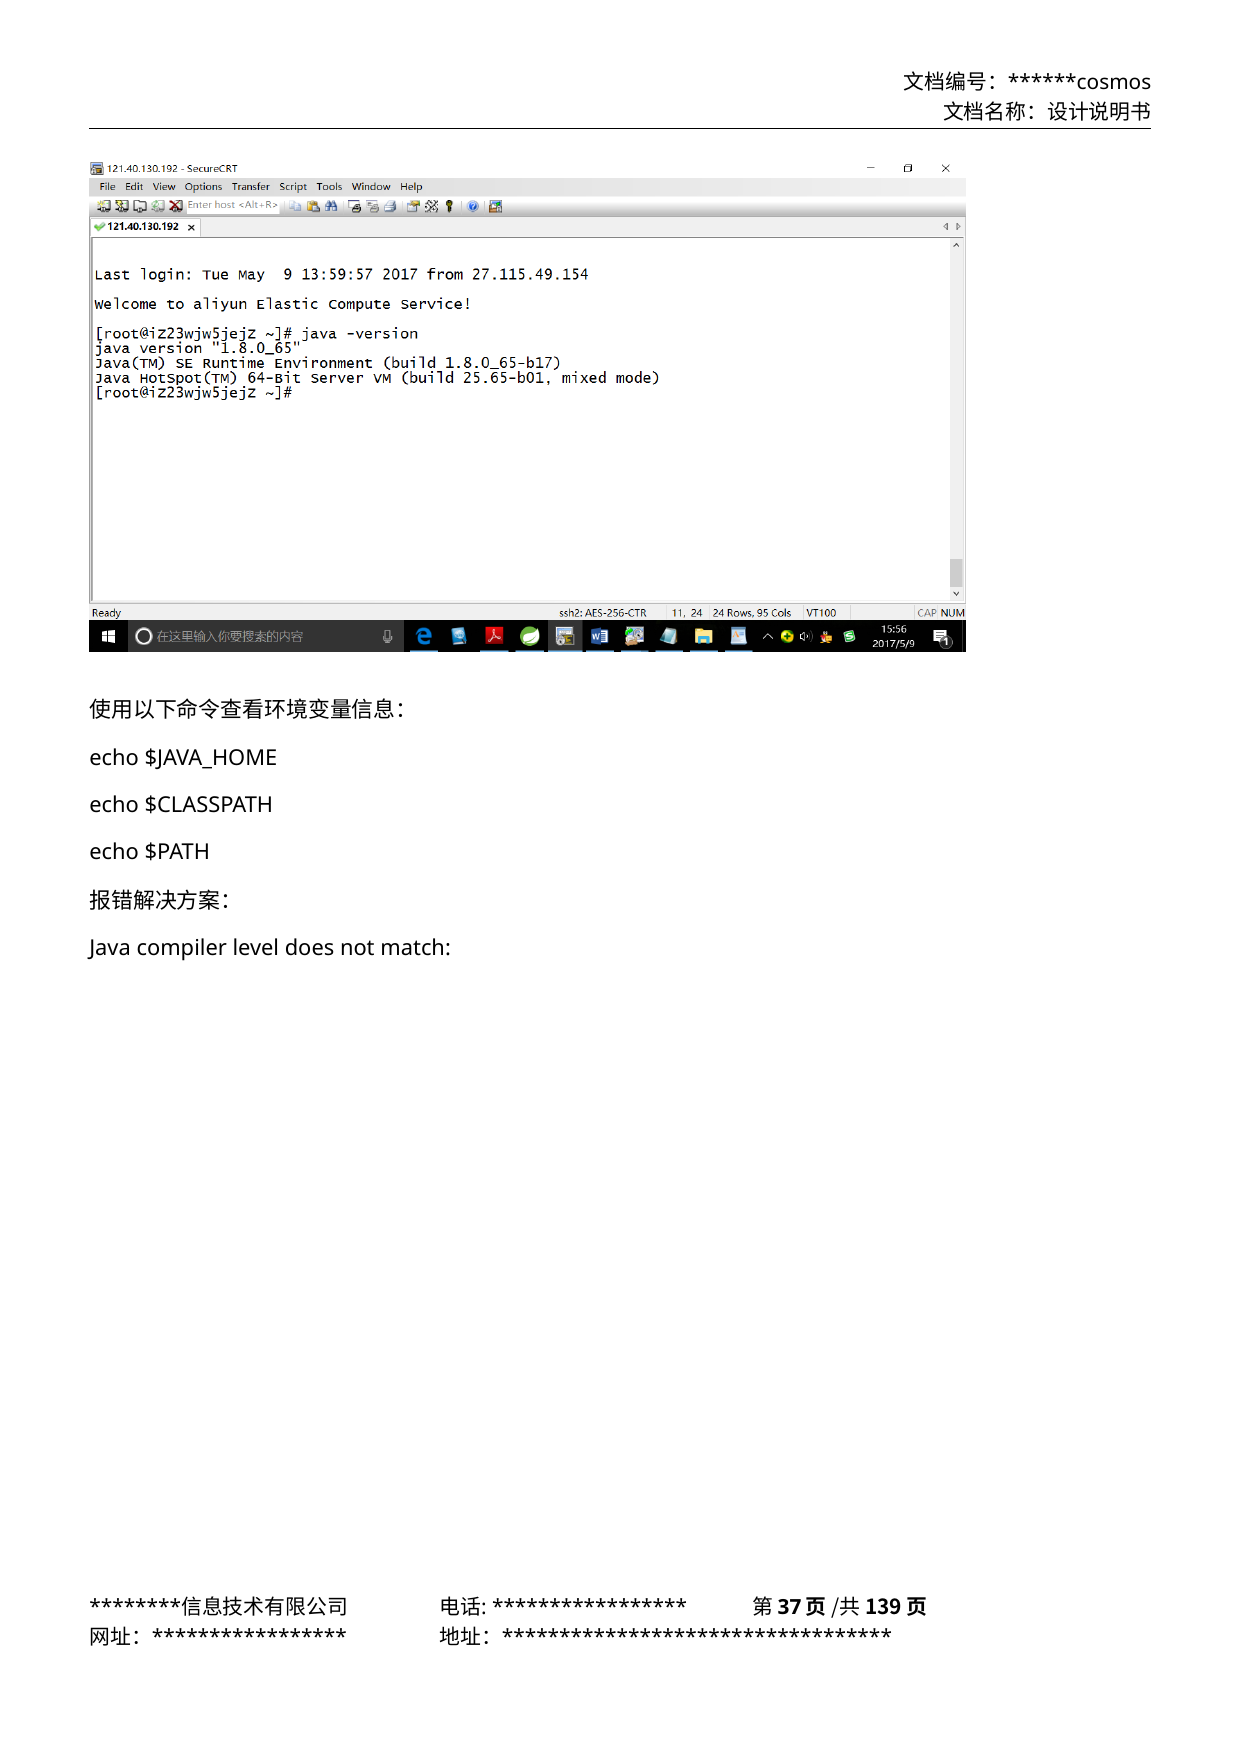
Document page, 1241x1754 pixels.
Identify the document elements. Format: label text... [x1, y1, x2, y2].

text echo $CLASSPATH [89, 787, 1151, 820]
text echo $PATH [89, 835, 1151, 867]
text 报错解决方案： [89, 882, 1151, 915]
text echo $JAVA_HOME [89, 740, 1151, 773]
text Java compiler level does not match: [89, 931, 1151, 963]
text 使用以下命令查看环境变量信息： [89, 692, 1151, 724]
picture [89, 159, 966, 652]
